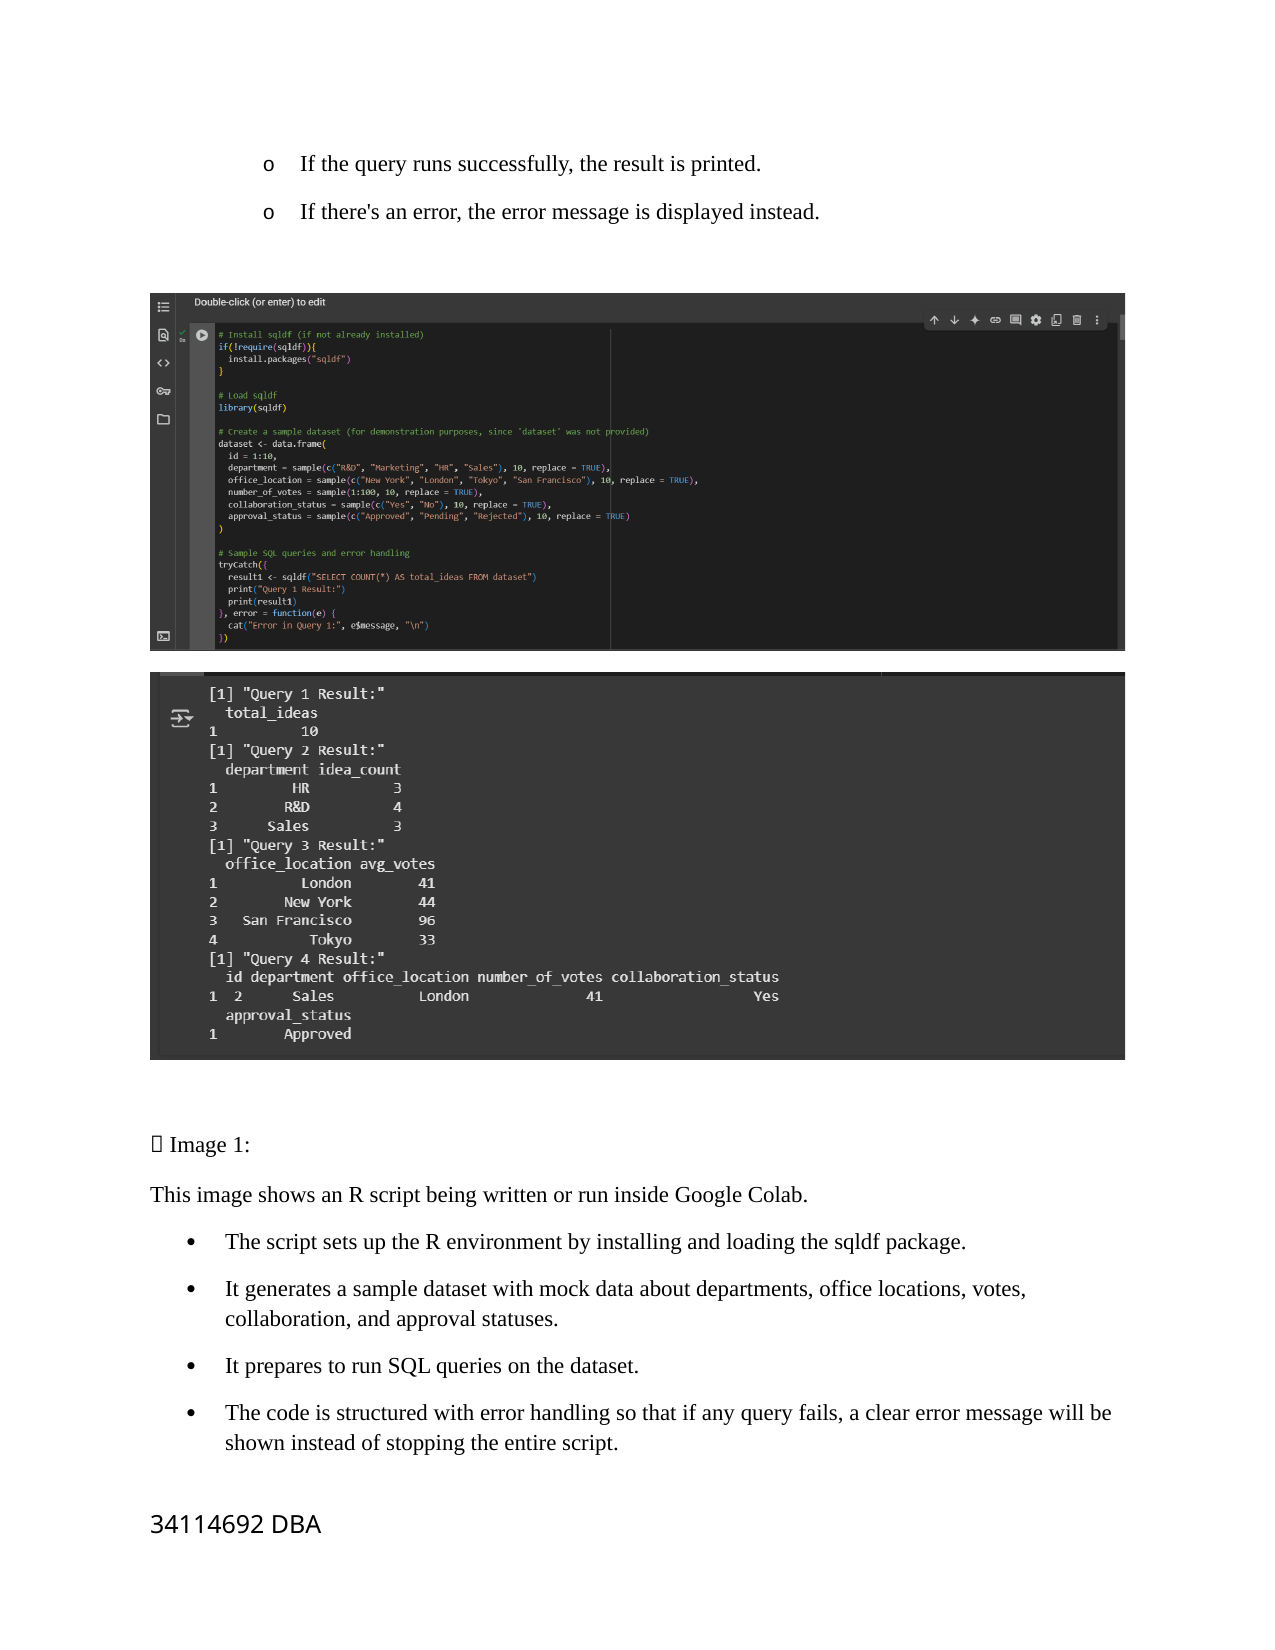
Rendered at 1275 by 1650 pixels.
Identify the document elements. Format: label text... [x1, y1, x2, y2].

picture [150, 293, 1125, 651]
list The script sets up the R environment by installing and loading the sqldf package. [187, 1228, 1125, 1254]
list The code is structured with error handling so that if any query fails, a clear error message will be shown instead of stopping the entire script. [187, 1399, 1125, 1455]
picture [150, 672, 1125, 1060]
list If the query runs successfully, the result is printed. [262, 150, 1125, 178]
list If there's an error, the error message is displayed instead. [262, 198, 1125, 226]
text 📌 Image 1: [150, 1128, 1125, 1159]
text This image shows an R script being written or run inside Google Colab. [150, 1181, 1125, 1207]
list It generates a sample dataset with mock data about departments, office locations, votes, collaboration, and approval statuses. [187, 1275, 1125, 1331]
list It prepares to run SQL queries on the dataset. [187, 1352, 1125, 1378]
